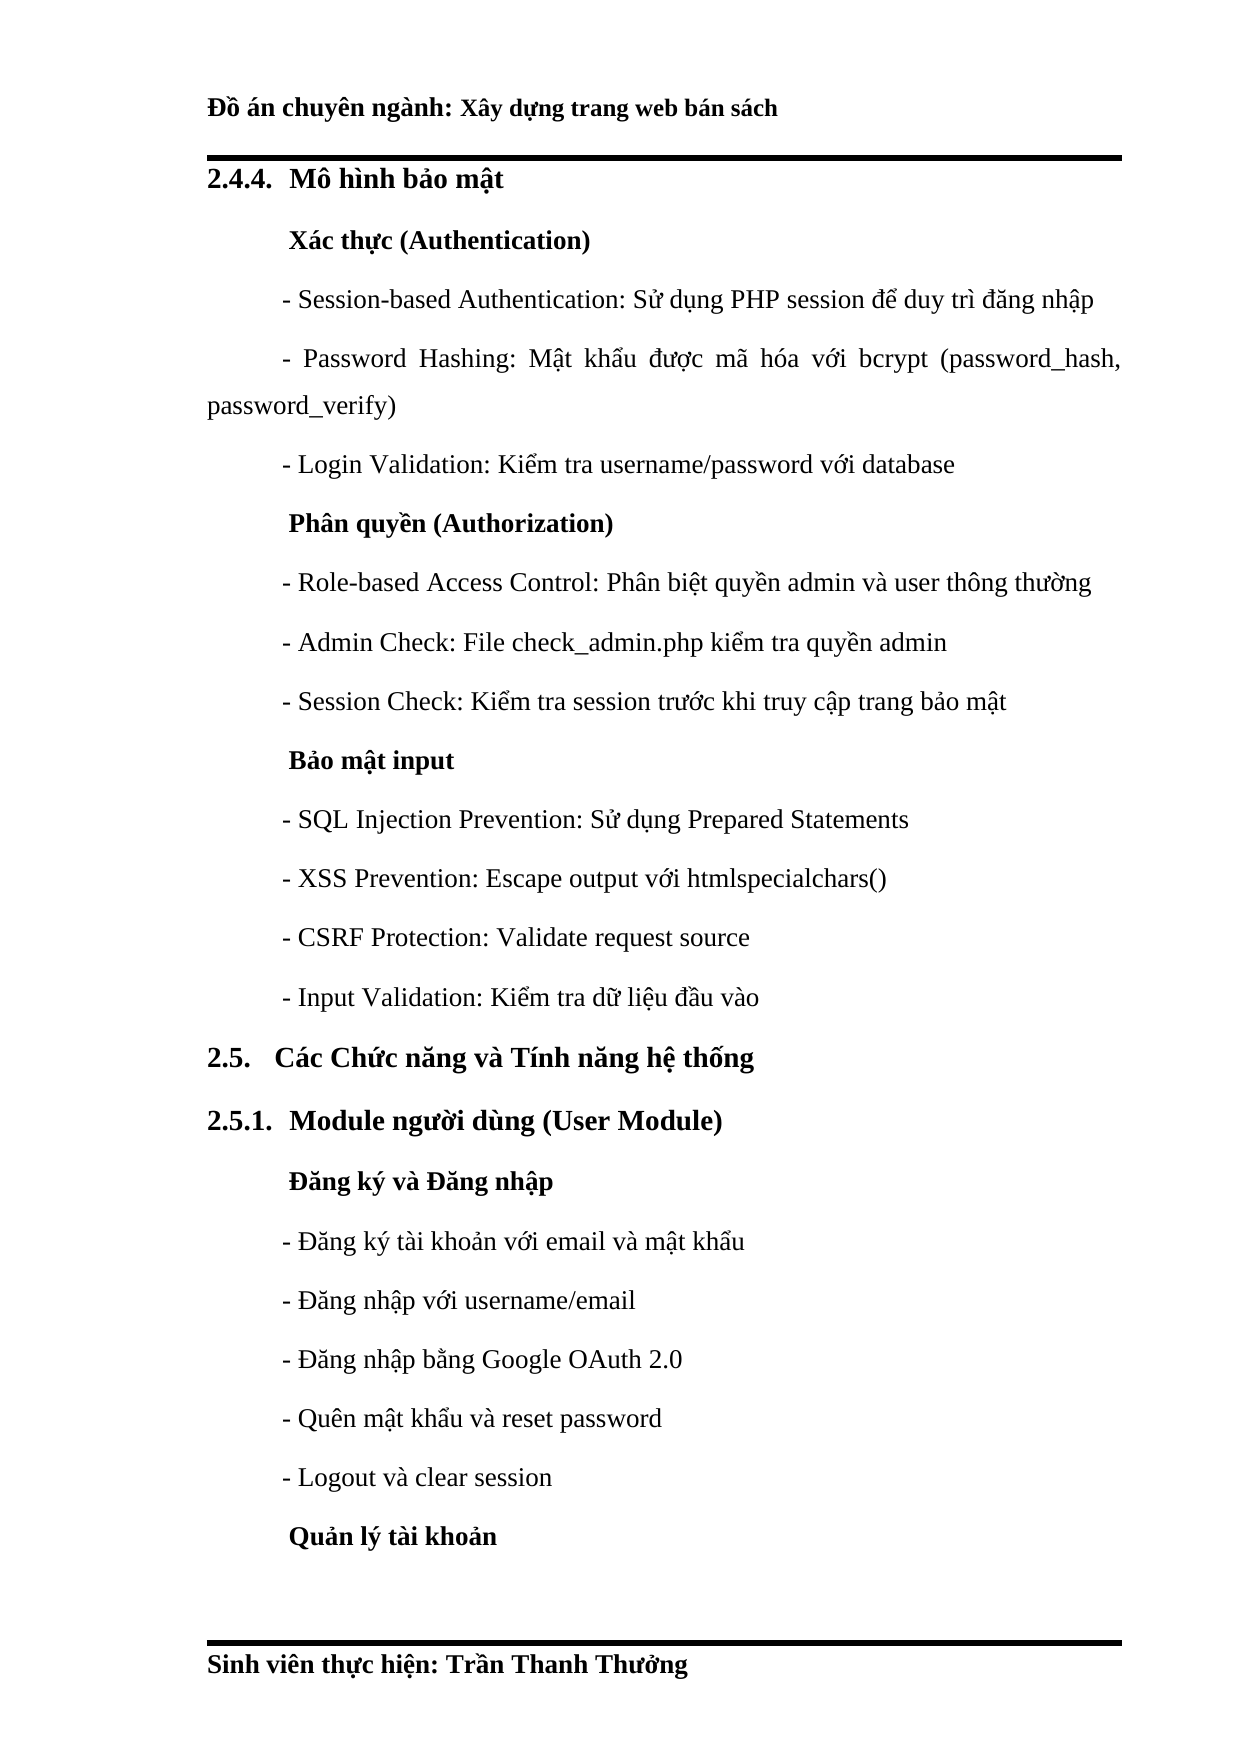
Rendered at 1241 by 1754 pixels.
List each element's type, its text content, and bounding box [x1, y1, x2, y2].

subtitle Các Chức năng và Tính năng hệ thống [207, 1040, 1122, 1073]
text - XSS Prevention: Escape output với htmlspecialchars() [207, 862, 1122, 893]
text Xác thực (Authentication) [207, 224, 1122, 255]
text - Admin Check: File check_admin.php kiểm tra quyền admin [207, 626, 1122, 657]
text - Đăng ký tài khoản với email và mật khẩu [207, 1225, 1122, 1256]
subtitle Mô hình bảo mật [207, 161, 1122, 195]
text - SQL Injection Prevention: Sử dụng Prepared Statements [207, 803, 1122, 834]
text Phân quyền (Authorization) [207, 507, 1122, 538]
text - Logout và clear session [207, 1461, 1122, 1492]
text - Quên mật khẩu và reset password [207, 1402, 1122, 1433]
text Bảo mật input [207, 744, 1122, 775]
text - Đăng nhập với username/email [207, 1284, 1122, 1315]
text Đăng ký và Đăng nhập [207, 1166, 1122, 1197]
text - Session Check: Kiểm tra session trước khi truy cập trang bảo mật [207, 685, 1122, 716]
text - Session-based Authentication: Sử dụng PHP session để duy trì đăng nhập [207, 283, 1122, 314]
text Quản lý tài khoản [207, 1521, 1122, 1552]
text - Đăng nhập bằng Google OAuth 2.0 [207, 1343, 1122, 1374]
text - CSRF Protection: Validate request source [207, 922, 1122, 953]
text - Input Validation: Kiểm tra dữ liệu đầu vào [207, 981, 1122, 1012]
text - Password Hashing: Mật khẩu được mã hóa với bcrypt (password_hash, password_verify) [207, 342, 1122, 420]
text - Role-based Access Control: Phân biệt quyền admin và user thông thường [207, 567, 1122, 598]
subtitle Module người dùng (User Module) [207, 1103, 1122, 1136]
text - Login Validation: Kiểm tra username/password với database [207, 448, 1122, 479]
